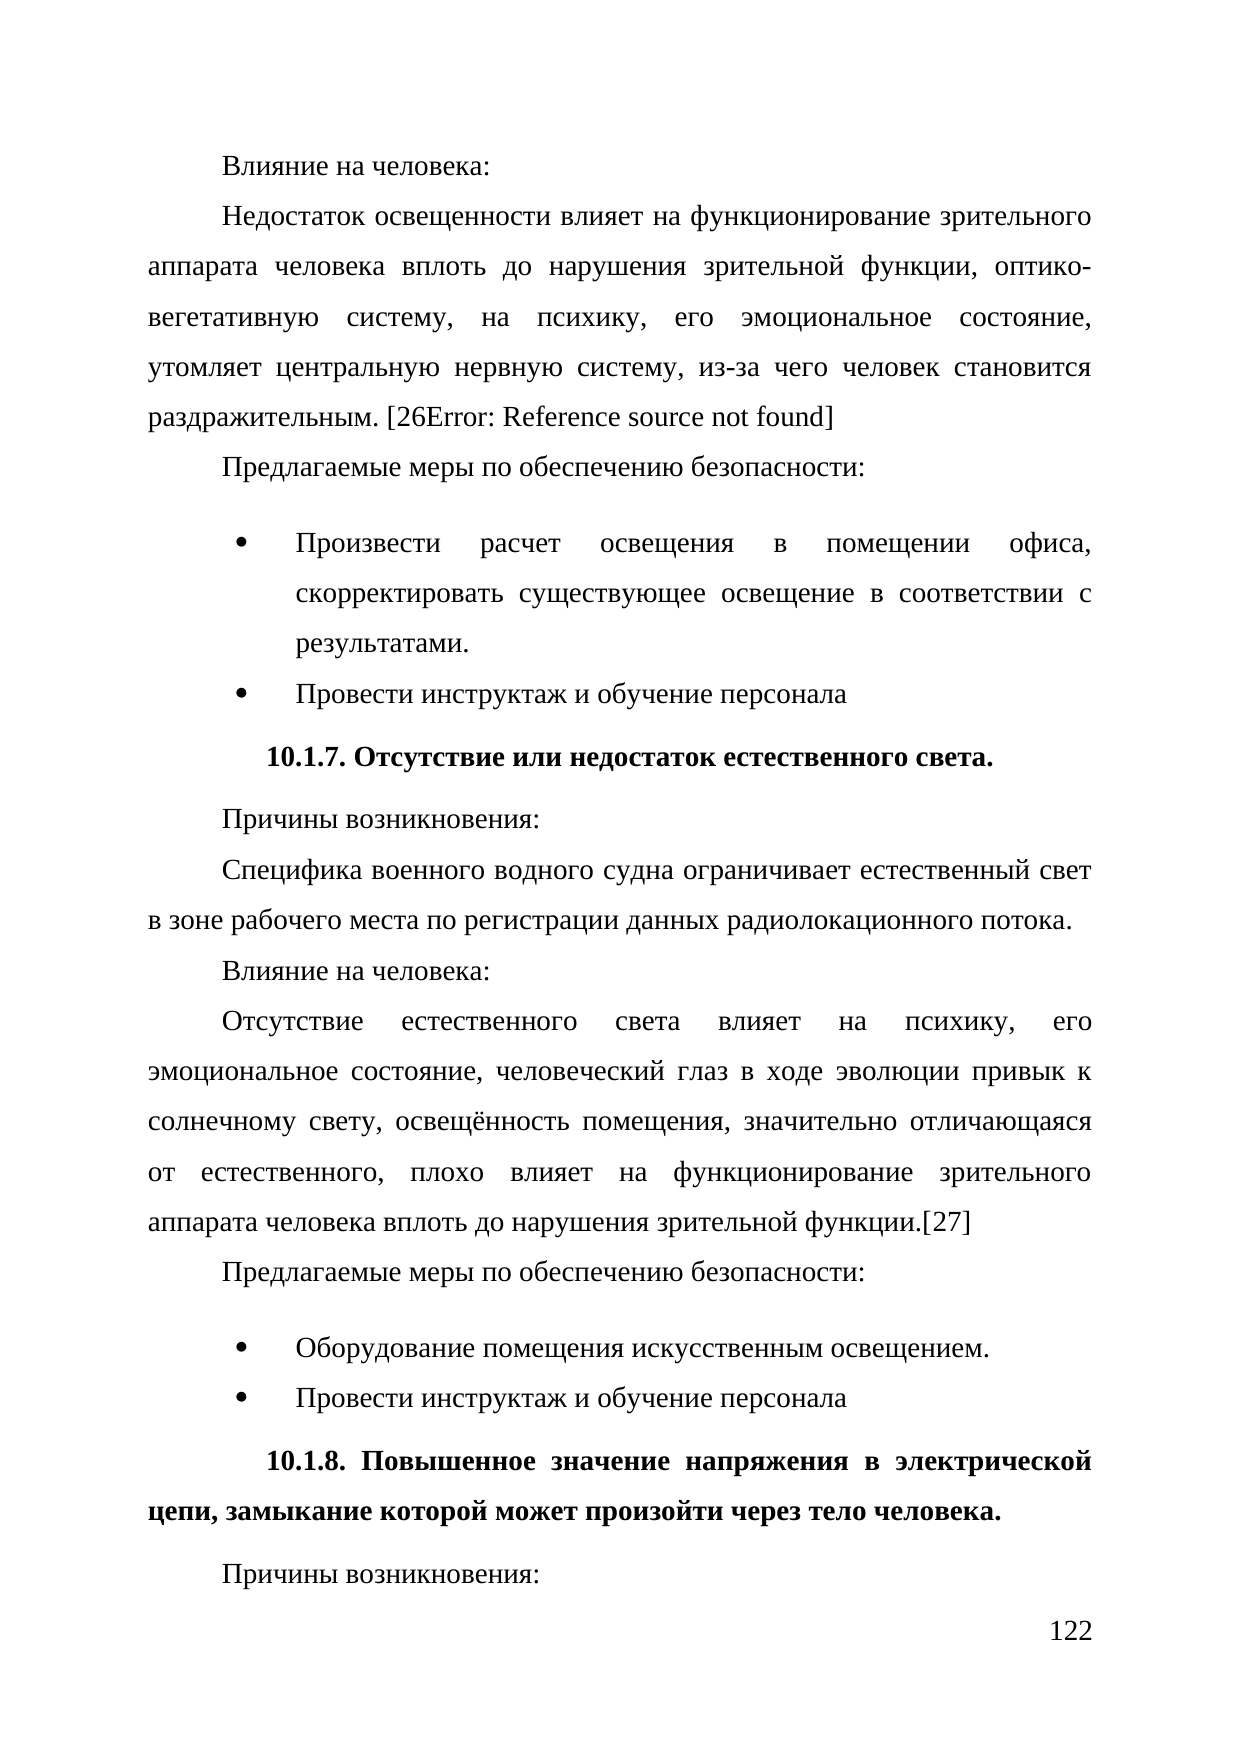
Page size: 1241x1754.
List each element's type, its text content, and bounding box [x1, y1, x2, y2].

text Провести инструктаж и обучение персонала [236, 676, 1092, 709]
text Произвести расчет освещения в помещении офиса, скорректировать существующее освещение в соответствии с результатами. [236, 525, 1092, 659]
text Влияние на человека: [148, 148, 1092, 181]
subtitle 10.1.7. Отсутствие или недостаток естественного света. [148, 739, 1092, 772]
text Специфика военного водного судна ограничивает естественный свет в зоне рабочего места по регистрации данных радиолокационного потока. [148, 852, 1092, 936]
text Влияние на человека: [148, 953, 1092, 986]
text Провести инструктаж и обучение персонала [236, 1380, 1092, 1414]
text Оборудование помещения искусственным освещением. [236, 1330, 1092, 1363]
text Причины возникновения: [148, 1556, 1092, 1590]
subtitle 10.1.8. Повышенное значение напряжения в электрической цепи, замыкание которой может произойти через тело человека. [148, 1443, 1092, 1527]
text Причины возникновения: [148, 802, 1092, 835]
text Отсутствие естественного света влияет на психику, его эмоциональное состояние, человеческий глаз в ходе эволюции привык к солнечному свету, освещённость помещения, значительно отличающаяся от естественного, плохо влияет на функционирование зрительного аппарата человека вплоть до нарушения зрительной функции.[27] [148, 1003, 1092, 1238]
text Предлагаемые меры по обеспечению безопасности: [148, 1254, 1092, 1288]
text Предлагаемые меры по обеспечению безопасности: [148, 449, 1092, 483]
